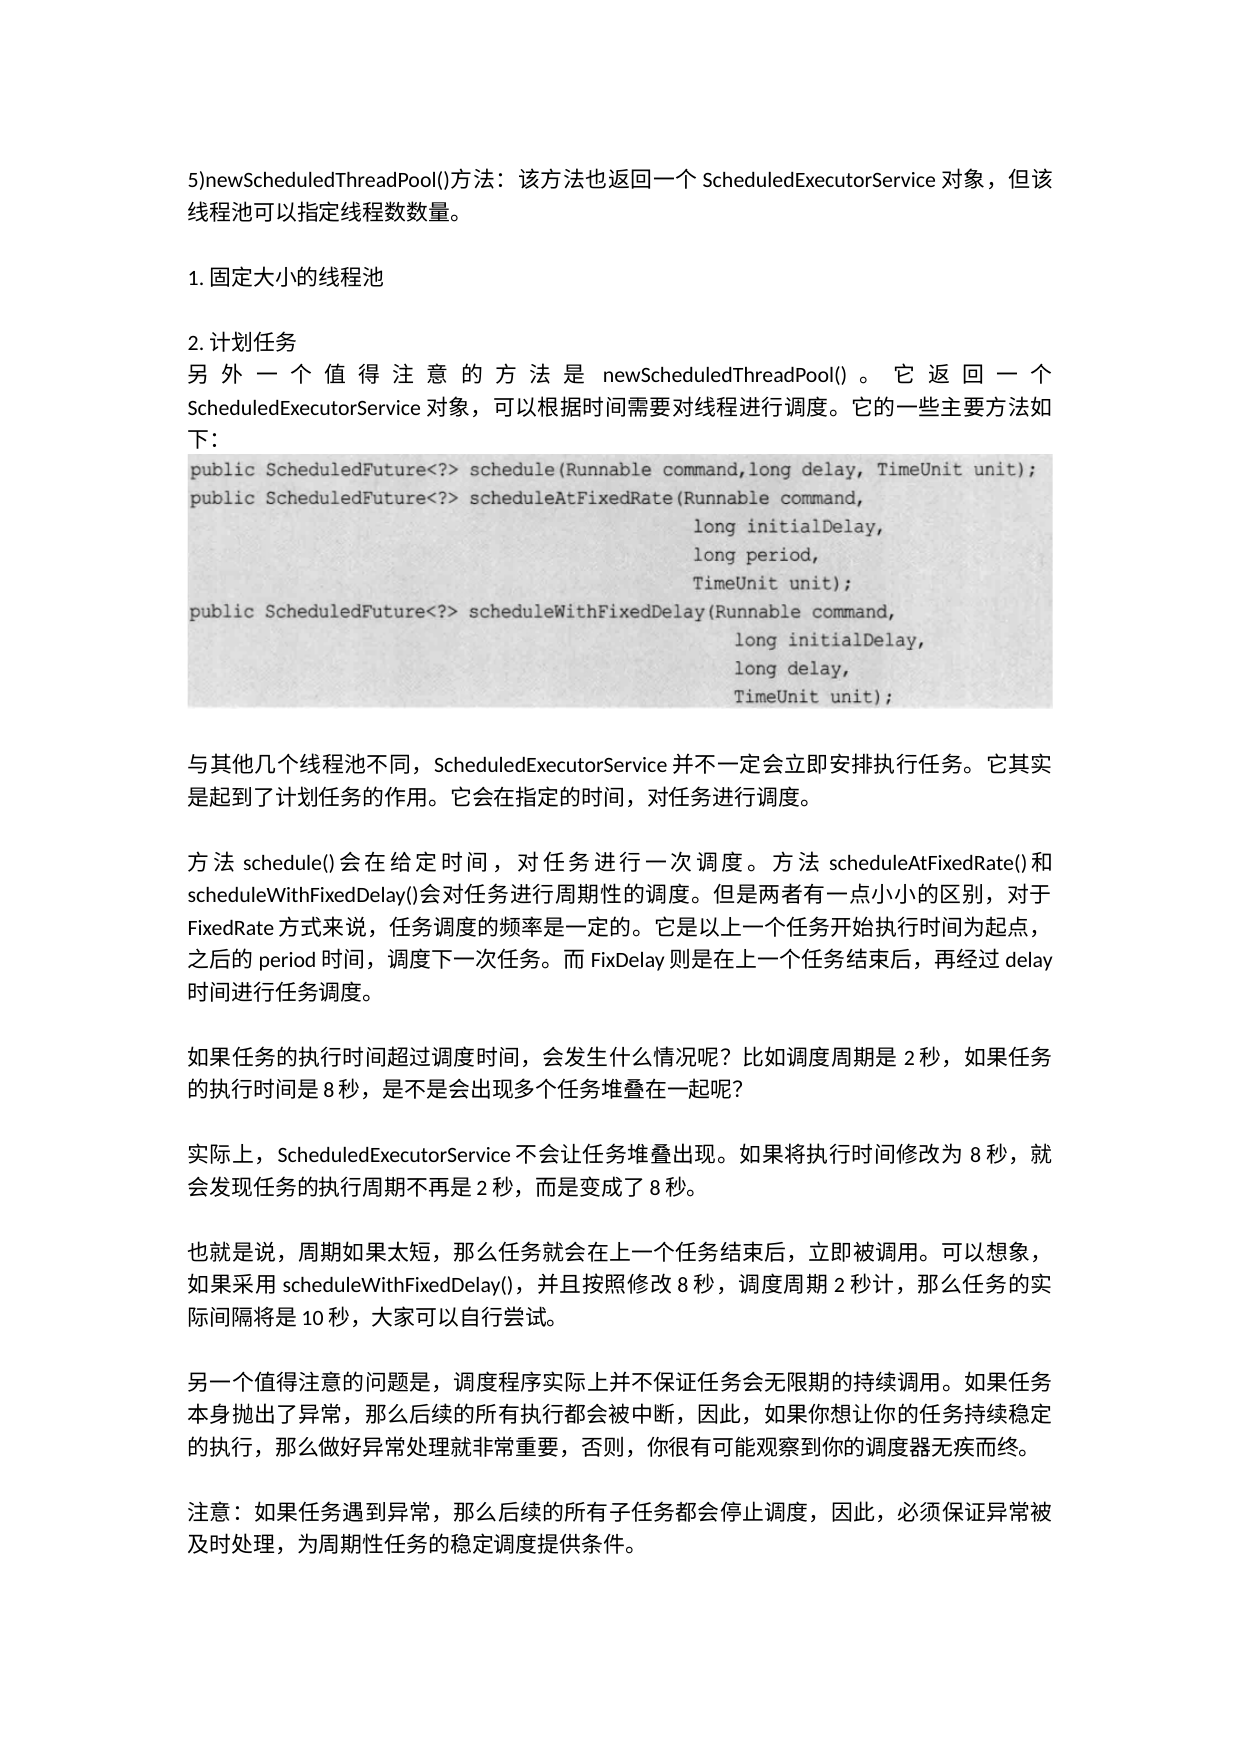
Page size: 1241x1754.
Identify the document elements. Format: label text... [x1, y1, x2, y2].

picture [187, 454, 1053, 709]
text 也就是说，周期如果太短，那么任务就会在上一个任务结束后，立即被调用。可以想象，如果采用scheduleWithFixedDelay()，并且按照修改8秒，调度周期2秒计，那么任务的实际间隔将是10秒，大家可以自行尝试。 [187, 1234, 1053, 1332]
text 1. 固定大小的线程池 [187, 259, 1053, 292]
text 2. 计划任务 [187, 324, 1053, 357]
text 另一个值得注意的问题是，调度程序实际上并不保证任务会无限期的持续调用。如果任务本身抛出了异常，那么后续的所有执行都会被中断，因此，如果你想让你的任务持续稳定的执行，那么做好异常处理就非常重要，否则，你很有可能观察到你的调度器无疾而终。 [187, 1364, 1053, 1462]
text 注意：如果任务遇到异常，那么后续的所有子任务都会停止调度，因此，必须保证异常被及时处理，为周期性任务的稳定调度提供条件。 [187, 1494, 1053, 1559]
text 与其他几个线程池不同，ScheduledExecutorService并不一定会立即安排执行任务。它其实是起到了计划任务的作用。它会在指定的时间，对任务进行调度。 [187, 747, 1053, 812]
text 另外一个值得注意的方法是newScheduledThreadPool()。它返回一个ScheduledExecutorService对象，可以根据时间需要对线程进行调度。它的一些主要方法如下： [187, 357, 1053, 454]
text 方法schedule()会在给定时间，对任务进行一次调度。方法scheduleAtFixedRate()和scheduleWithFixedDelay()会对任务进行周期性的调度。但是两者有一点小小的区别，对于FixedRate方式来说，任务调度的频率是一定的。它是以上一个任务开始执行时间为起点，之后的period时间，调度下一次任务。而FixDelay则是在上一个任务结束后，再经过delay时间进行任务调度。 [187, 844, 1053, 1007]
text 5)newScheduledThreadPool()方法：该方法也返回一个ScheduledExecutorService对象，但该线程池可以指定线程数数量。 [187, 162, 1053, 227]
text 如果任务的执行时间超过调度时间，会发生什么情况呢？比如调度周期是2秒，如果任务的执行时间是8秒，是不是会出现多个任务堆叠在一起呢？ [187, 1039, 1053, 1104]
text 实际上，ScheduledExecutorService不会让任务堆叠出现。如果将执行时间修改为8秒，就会发现任务的执行周期不再是2秒，而是变成了8秒。 [187, 1137, 1053, 1202]
